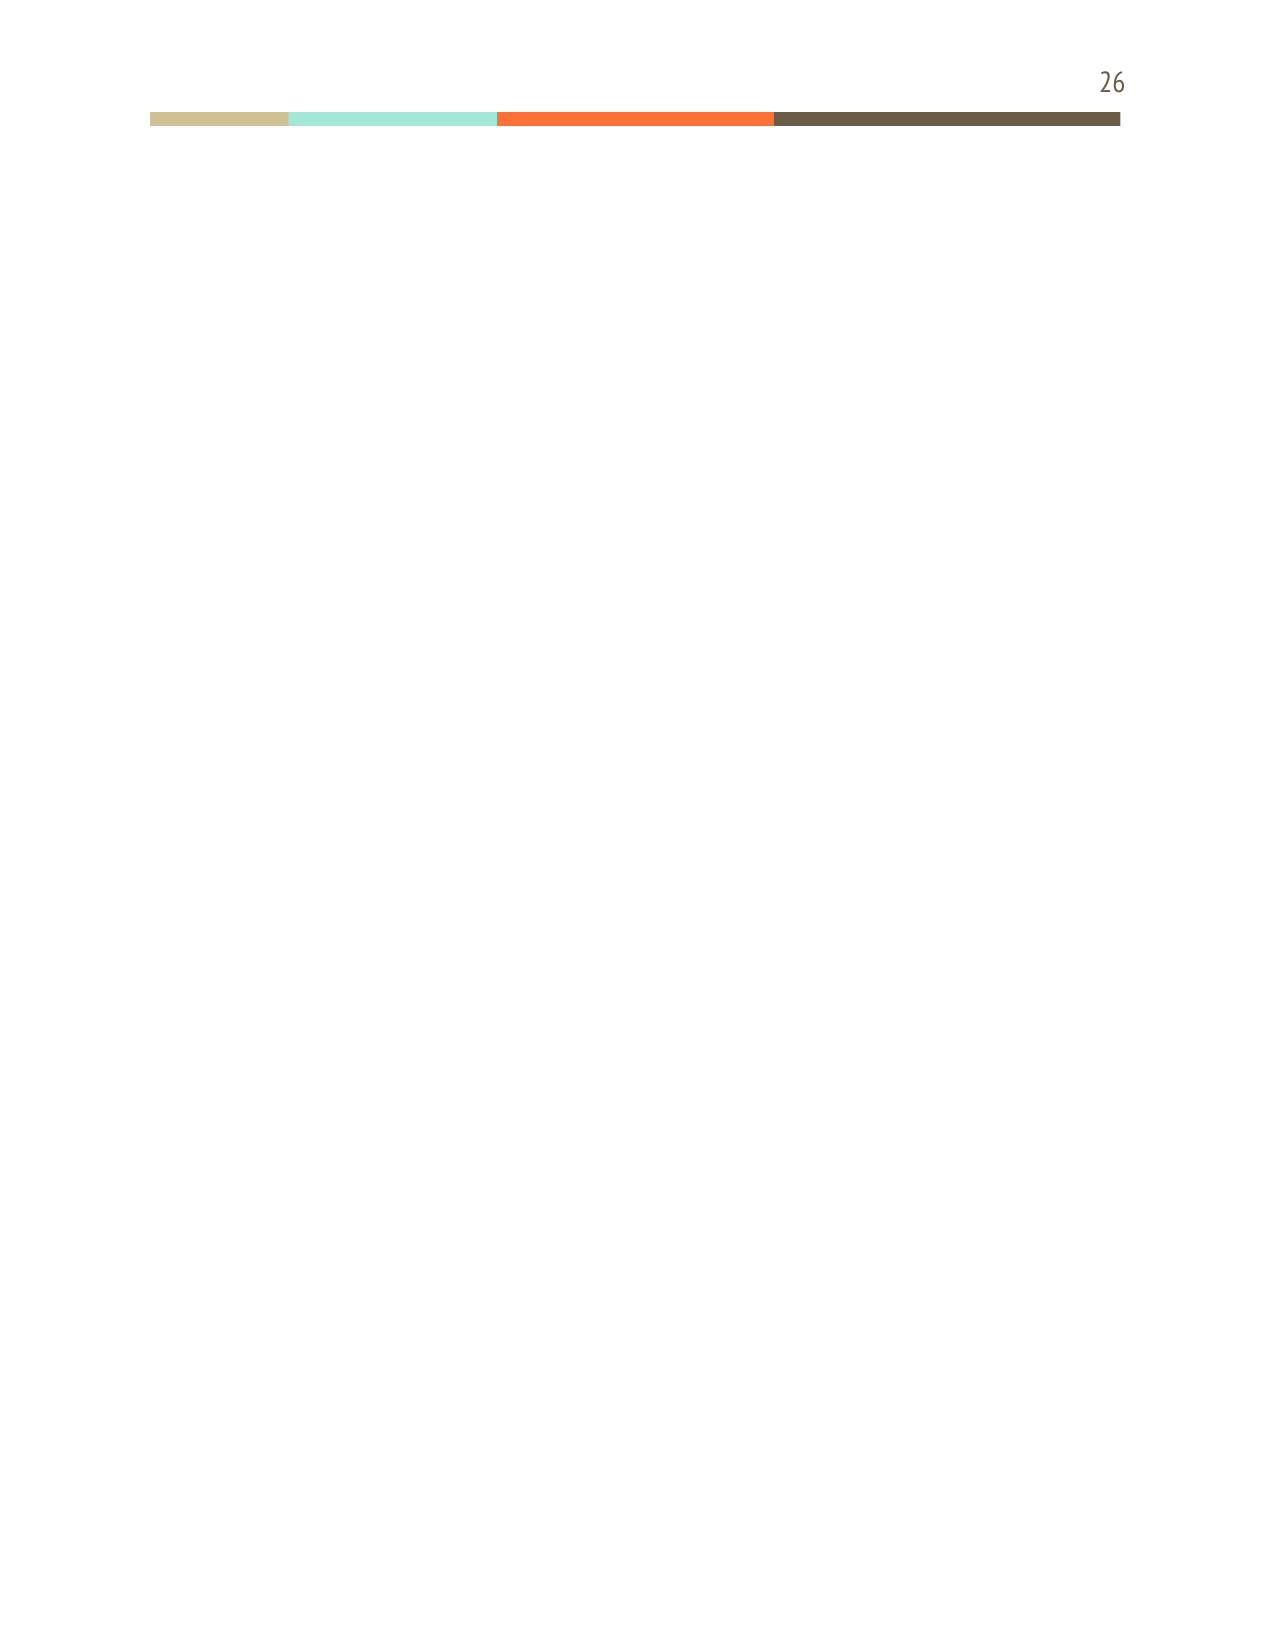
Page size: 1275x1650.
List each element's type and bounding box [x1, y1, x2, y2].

picture [150, 112, 1121, 126]
